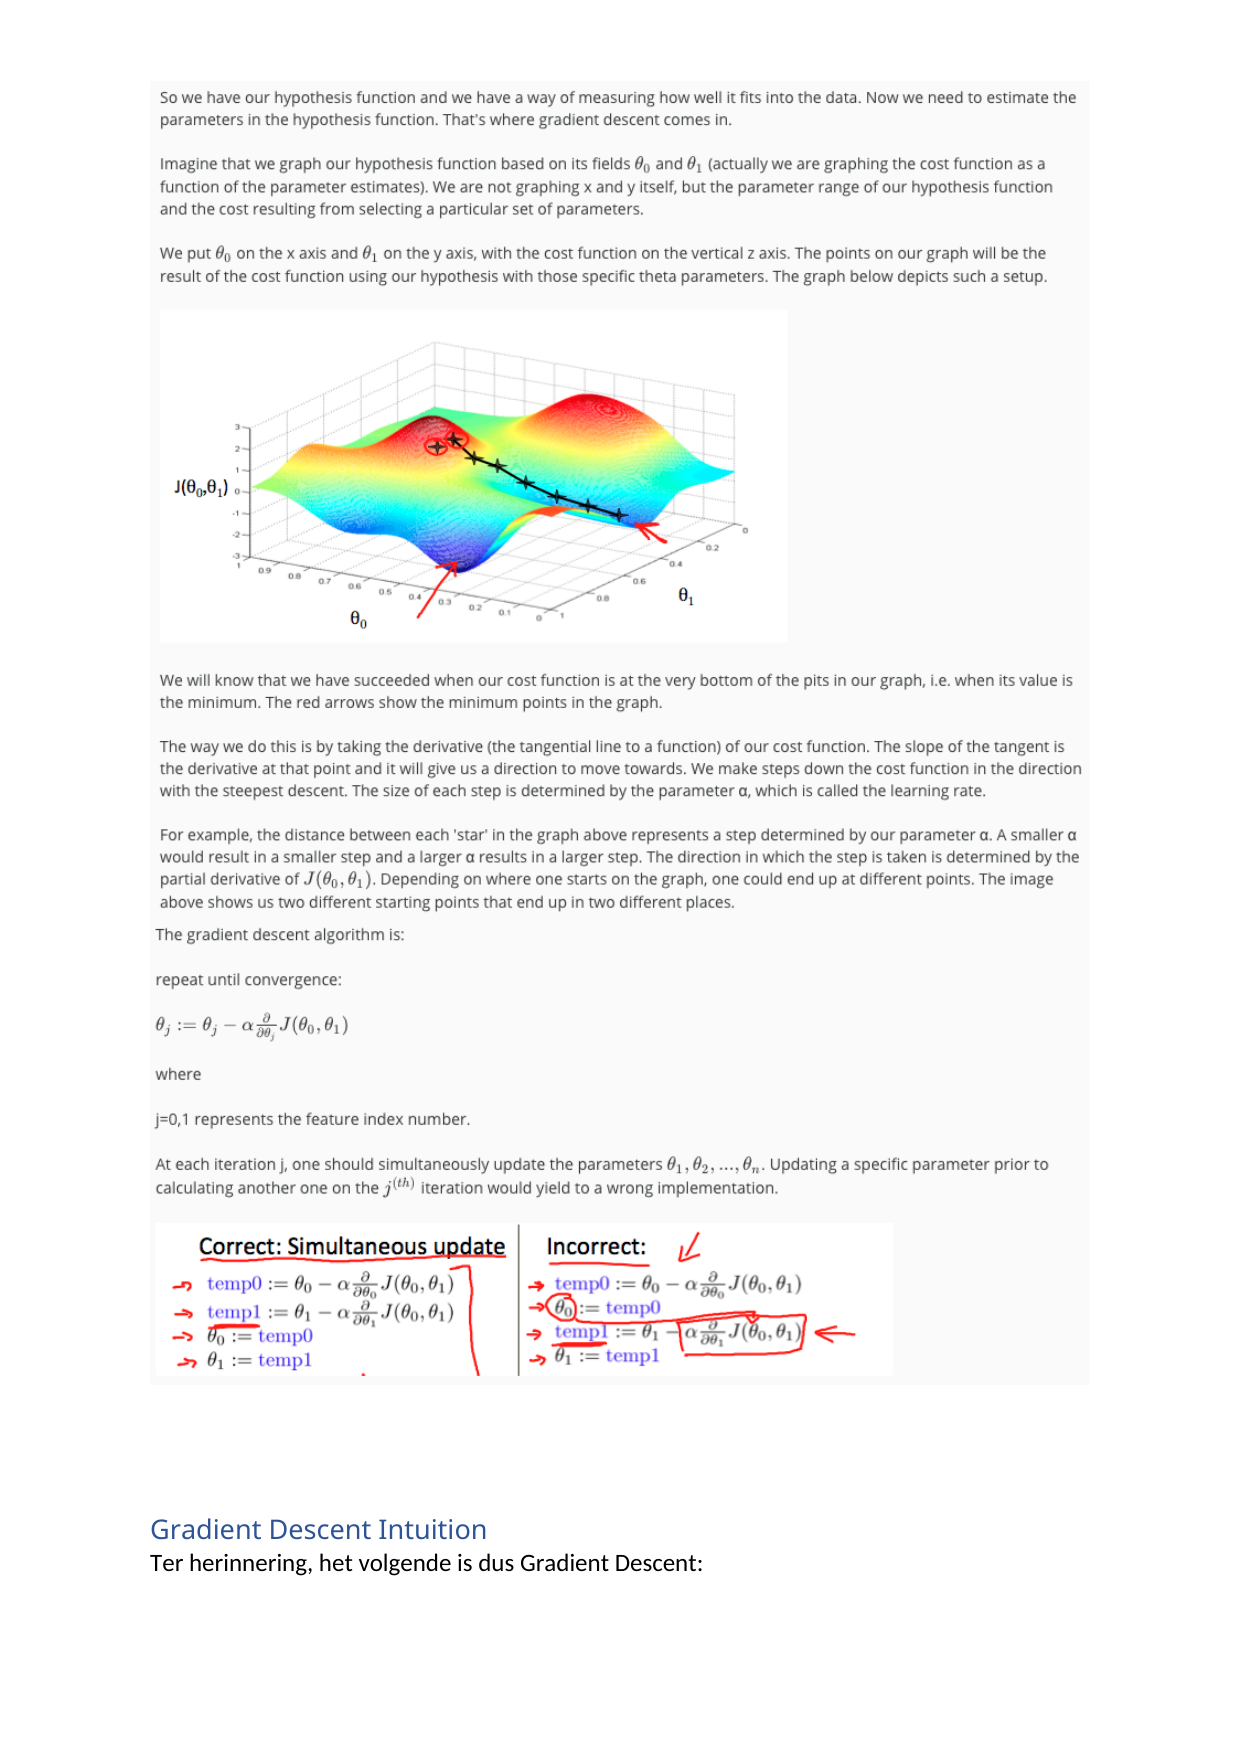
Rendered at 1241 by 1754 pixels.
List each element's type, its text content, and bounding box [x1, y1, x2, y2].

picture [150, 81, 1090, 1385]
text Ter herinnering, het volgende is dus Gradient Descent: [150, 1547, 1090, 1578]
subtitle Gradient Descent Intuition [150, 1511, 1090, 1547]
